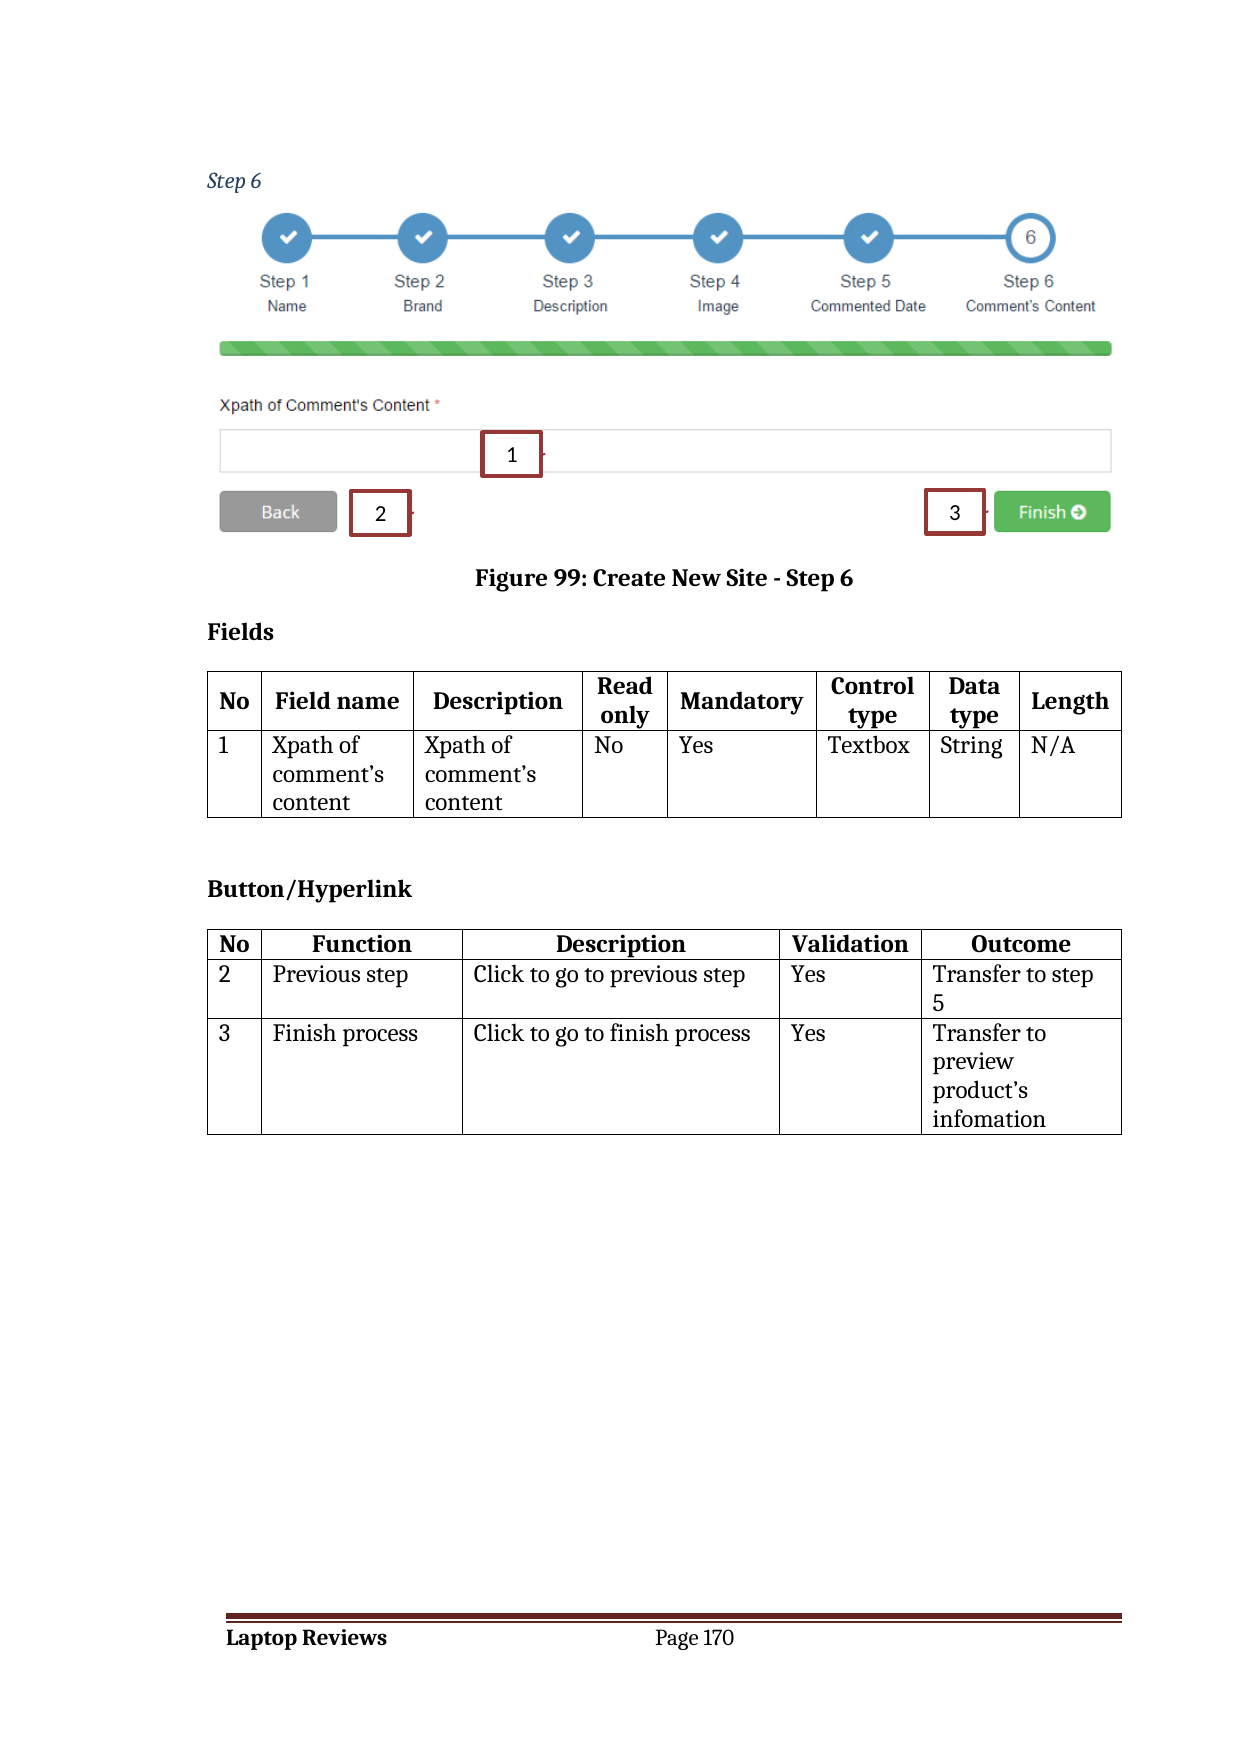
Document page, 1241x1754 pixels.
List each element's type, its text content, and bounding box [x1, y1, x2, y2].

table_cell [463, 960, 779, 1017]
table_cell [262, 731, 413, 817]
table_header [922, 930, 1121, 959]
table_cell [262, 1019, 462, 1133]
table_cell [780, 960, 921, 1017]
text Figure 99: Create New Site - Step 6 [207, 564, 1122, 592]
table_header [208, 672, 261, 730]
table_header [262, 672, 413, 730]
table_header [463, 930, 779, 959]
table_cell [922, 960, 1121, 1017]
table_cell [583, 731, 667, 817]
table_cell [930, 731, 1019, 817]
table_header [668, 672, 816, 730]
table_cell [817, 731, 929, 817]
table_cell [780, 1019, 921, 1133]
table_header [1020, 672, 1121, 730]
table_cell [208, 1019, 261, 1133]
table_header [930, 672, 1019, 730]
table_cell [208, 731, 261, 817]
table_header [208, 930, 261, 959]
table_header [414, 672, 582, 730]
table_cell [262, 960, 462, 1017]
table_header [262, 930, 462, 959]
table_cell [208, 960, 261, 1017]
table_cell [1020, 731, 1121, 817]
subtitle Step 6 [207, 168, 1122, 194]
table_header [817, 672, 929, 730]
text Button/Hyperlink [207, 875, 1122, 904]
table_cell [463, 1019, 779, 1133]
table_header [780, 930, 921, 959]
text Fields [207, 617, 1122, 646]
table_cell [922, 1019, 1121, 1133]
picture [207, 198, 1122, 539]
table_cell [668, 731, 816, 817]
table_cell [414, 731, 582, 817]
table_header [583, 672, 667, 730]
